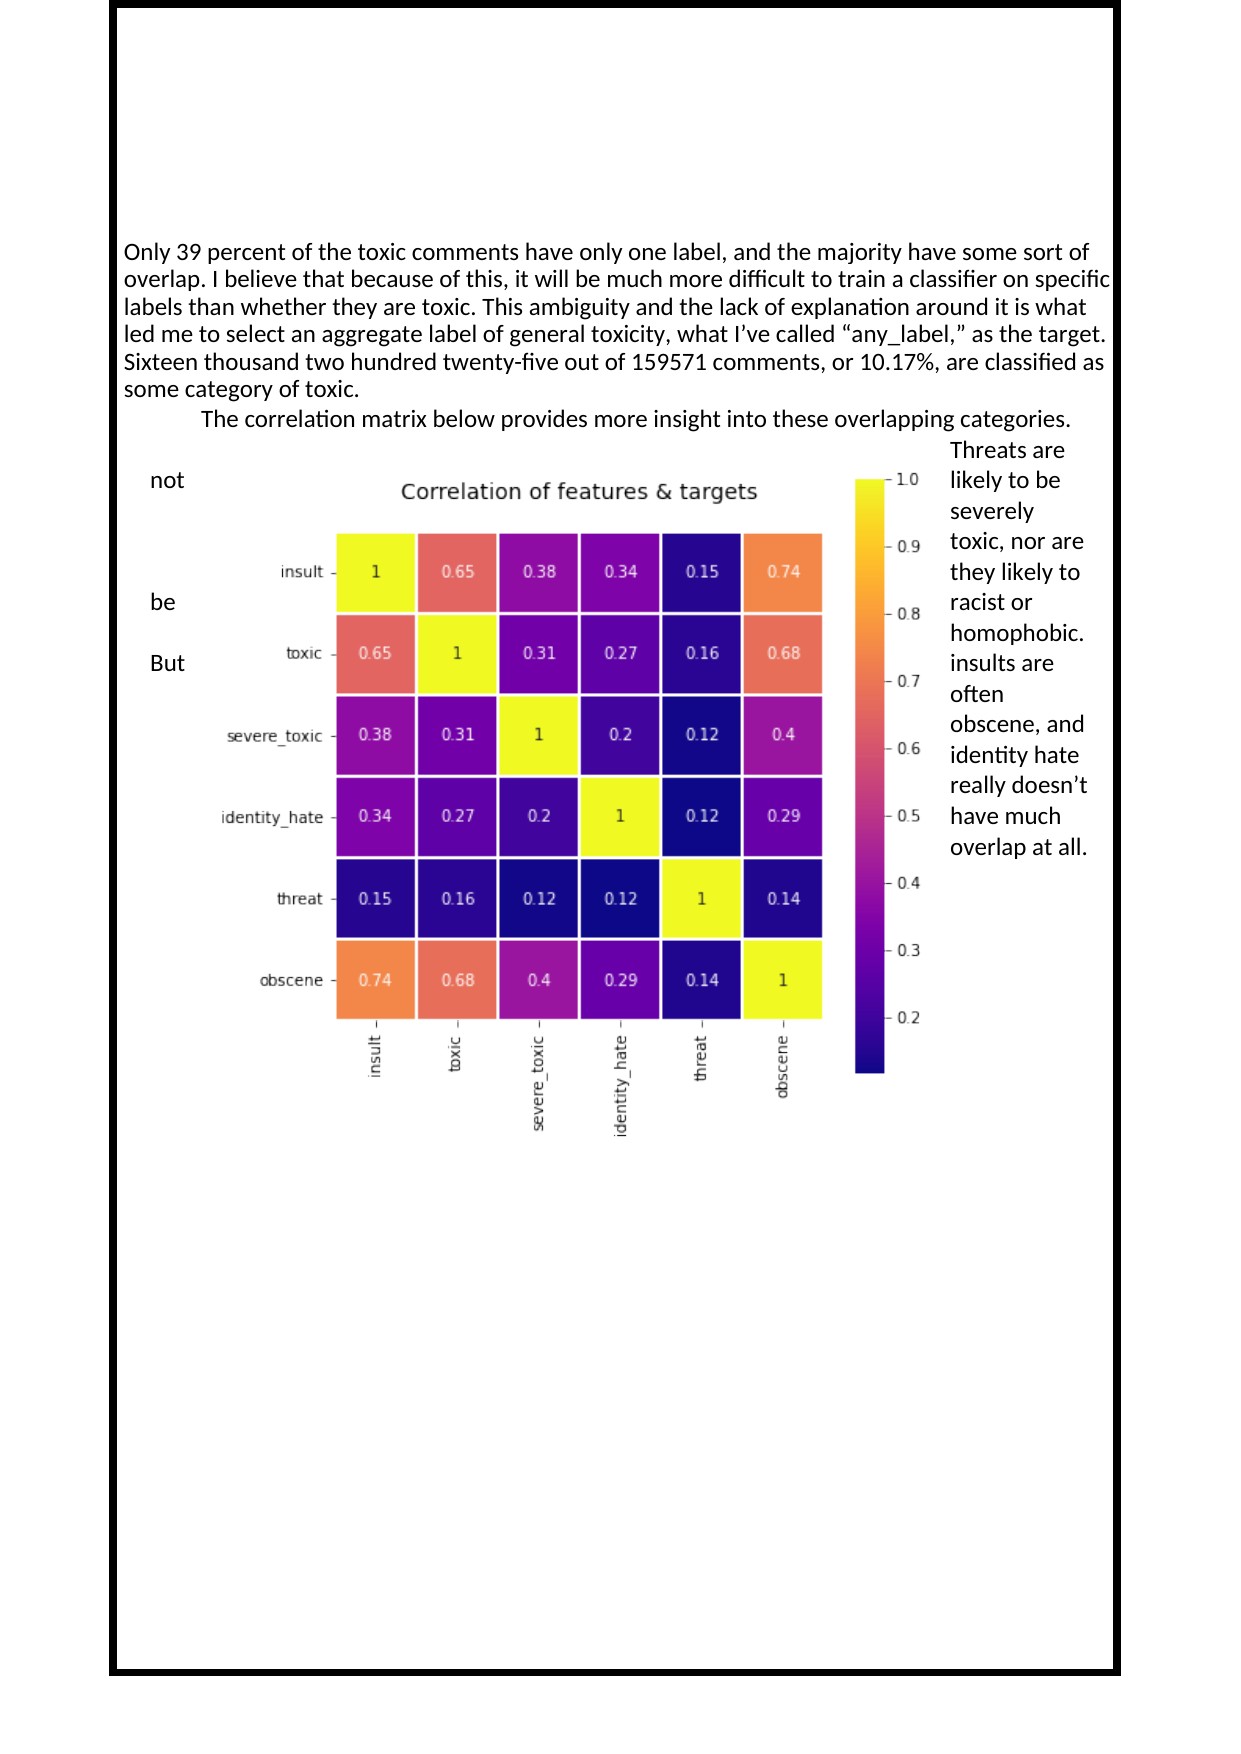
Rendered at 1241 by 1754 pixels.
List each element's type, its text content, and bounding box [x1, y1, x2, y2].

text Only 39 percent of the toxic comments have only one label, and the majority have some sort of overlap. I believe that because of this, it will be much more difficult to train a classifier on specific labels than whether they are toxic. This ambiguity and the lack of explanation around it is what led me to select an aggregate label of general toxicity, what I’ve called “any_label,” as the target. Sixteen thousand two hundred twenty-five out of 159571 comments, or 10.17%, are classified as some category of toxic. [124, 238, 1113, 403]
picture [211, 463, 932, 1146]
text The correlation matrix below provides more insight into these overlapping categories. Threats are not likely to be severely toxic, nor are they likely to be racist or homophobic. But insults are often obscene, and identity hate really doesn’t have much overlap at all. [150, 403, 1090, 861]
